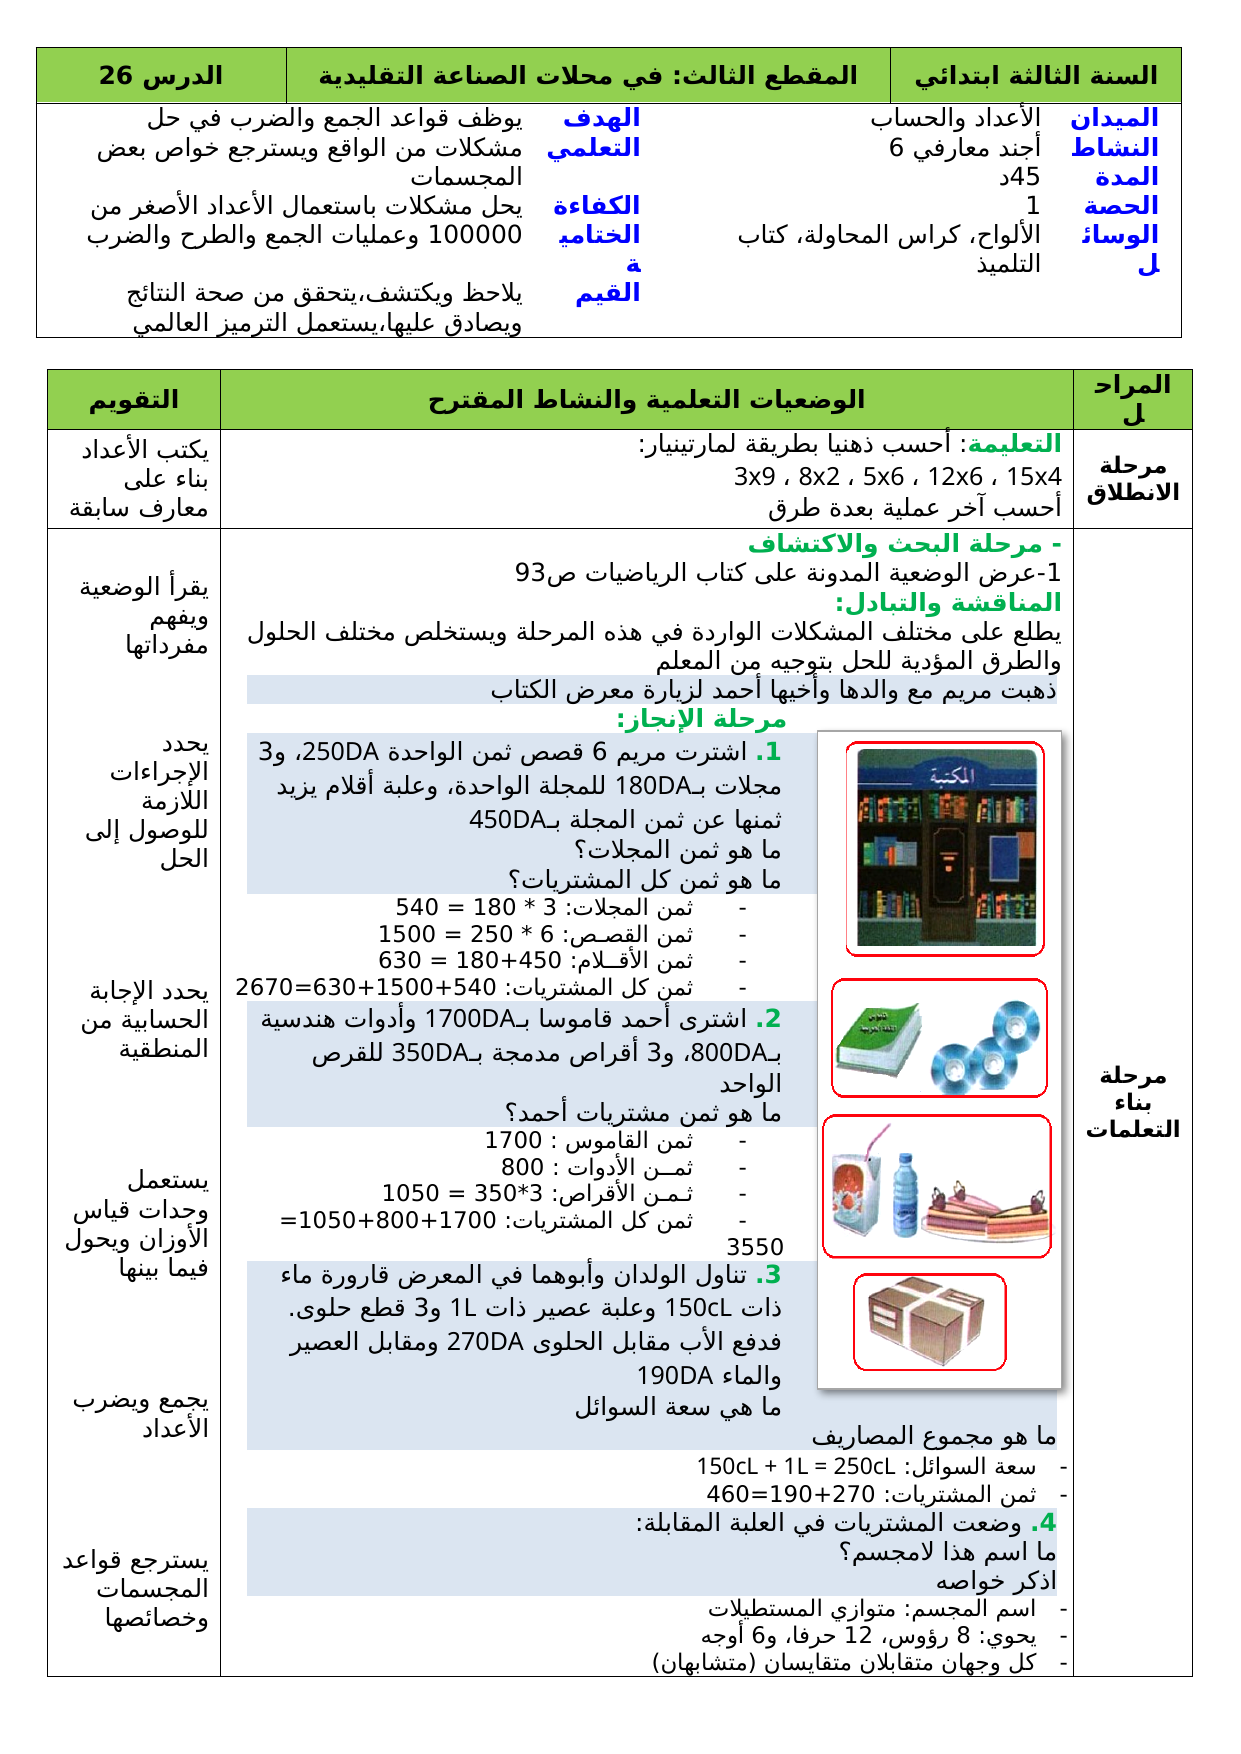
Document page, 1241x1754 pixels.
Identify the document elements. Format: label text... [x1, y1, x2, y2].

table_header السنة الثالثة ابتدائي [891, 48, 1181, 102]
table_cell التعليمة: أحسب ذهنيا بطريقة لمارتينيار: 3x9 ، 8x2 ، 5x6 ، 12x6 ، 15x4 أحسب آخر عملية بعدة طرق [221, 430, 1073, 528]
table_cell - مرحلة البحث والاكتشاف 1-عرض الوضعية المدونة على كتاب الرياضيات ص93 المناقشة والتبادل: يطلع على مختلف المشكلات الواردة في هذه المرحلة ويستخلص مختلف الحلول والطرق المؤدية للحل بتوجيه من المعلم ذهبت مريم مع والدها وأخيها أحمد لزيارة معرض الكتاب مرحلة الإنجاز: 1. اشترت مريم 6 قصص ثمن الواحدة 250DA، و3 مجلات بـ180DA للمجلة الواحدة، وعلبة أقلام يزيد ثمنها عن ثمن المجلة بـ450DA ما هو ثمن المجلات؟ ما هو ثمن كل المشتريات؟ ثمن المجلات: 3 * 180 = 540 ثمن القصـص: 6 * 250 = 1500 ثمن الأقــلام: 450+180 = 630 ثمن كل المشتريات: 540+1500+630=2670 2. اشترى أحمد قاموسا بـ1700DA وأدوات هندسية بـ800DA، و3 أقراص مدمجة بـ350DA للقرص الواحد ما هو ثمن مشتريات أحمد؟ ثمن القاموس : 1700 ثمــن الأدوات : 800 ثـمـن الأقراص: 3*350 = 1050 ثمن كل المشتريات: 1700+800+1050=3550 3. تناول الولدان وأبوهما في المعرض قارورة ماء ذات 150cL وعلبة عصير ذات 1L و3 قطع حلوى. فدفع الأب مقابل الحلوى 270DA ومقابل العصير والماء 190DA ما هي سعة السوائل ما هو مجموع المصاريف سعة السوائل: 150cL + 1L = 250cL ثمن المشتريات: 270+190=460 4. وضعت المشتريات في العلبة المقابلة: ما اسم هذا لامجسم؟ اذكر خواصه اسم المجسم: متوازي المستطيلات يحوي: 8 رؤوس، 12 حرفا، و6 أوجه كل وجهان متقابلان متقايسان (متشابهان) [221, 529, 1073, 1676]
table_header الوضعيات التعلمية والنشاط المقترح [221, 370, 1073, 429]
table_cell مرحلة بناء التعلمات [1074, 529, 1192, 1676]
table_cell [663, 104, 1181, 337]
table_header المقطع الثالث: في محلات الصناعة التقليدية [287, 48, 890, 102]
table_cell يقرأ الوضعية ويفهم مفرداتها يحدد الإجراءات اللازمة للوصول إلى الحل يحدد الإجابة الحسابية من المنطقية يستعمل وحدات قياس الأوزان ويحول فيما بينها يجمع ويضرب الأعداد يسترجع قواعد المجسمات وخصائصها [48, 529, 220, 1676]
table_cell مرحلة الانطلاق [1074, 430, 1192, 528]
table_header التقويم [48, 370, 220, 429]
table_cell يكتب الأعداد بناء على معارف سابقة [48, 430, 220, 528]
table_header الدرس 26 [37, 48, 286, 102]
picture [818, 732, 1061, 1388]
table_header المراحل [1074, 370, 1192, 429]
table_cell [37, 104, 663, 337]
